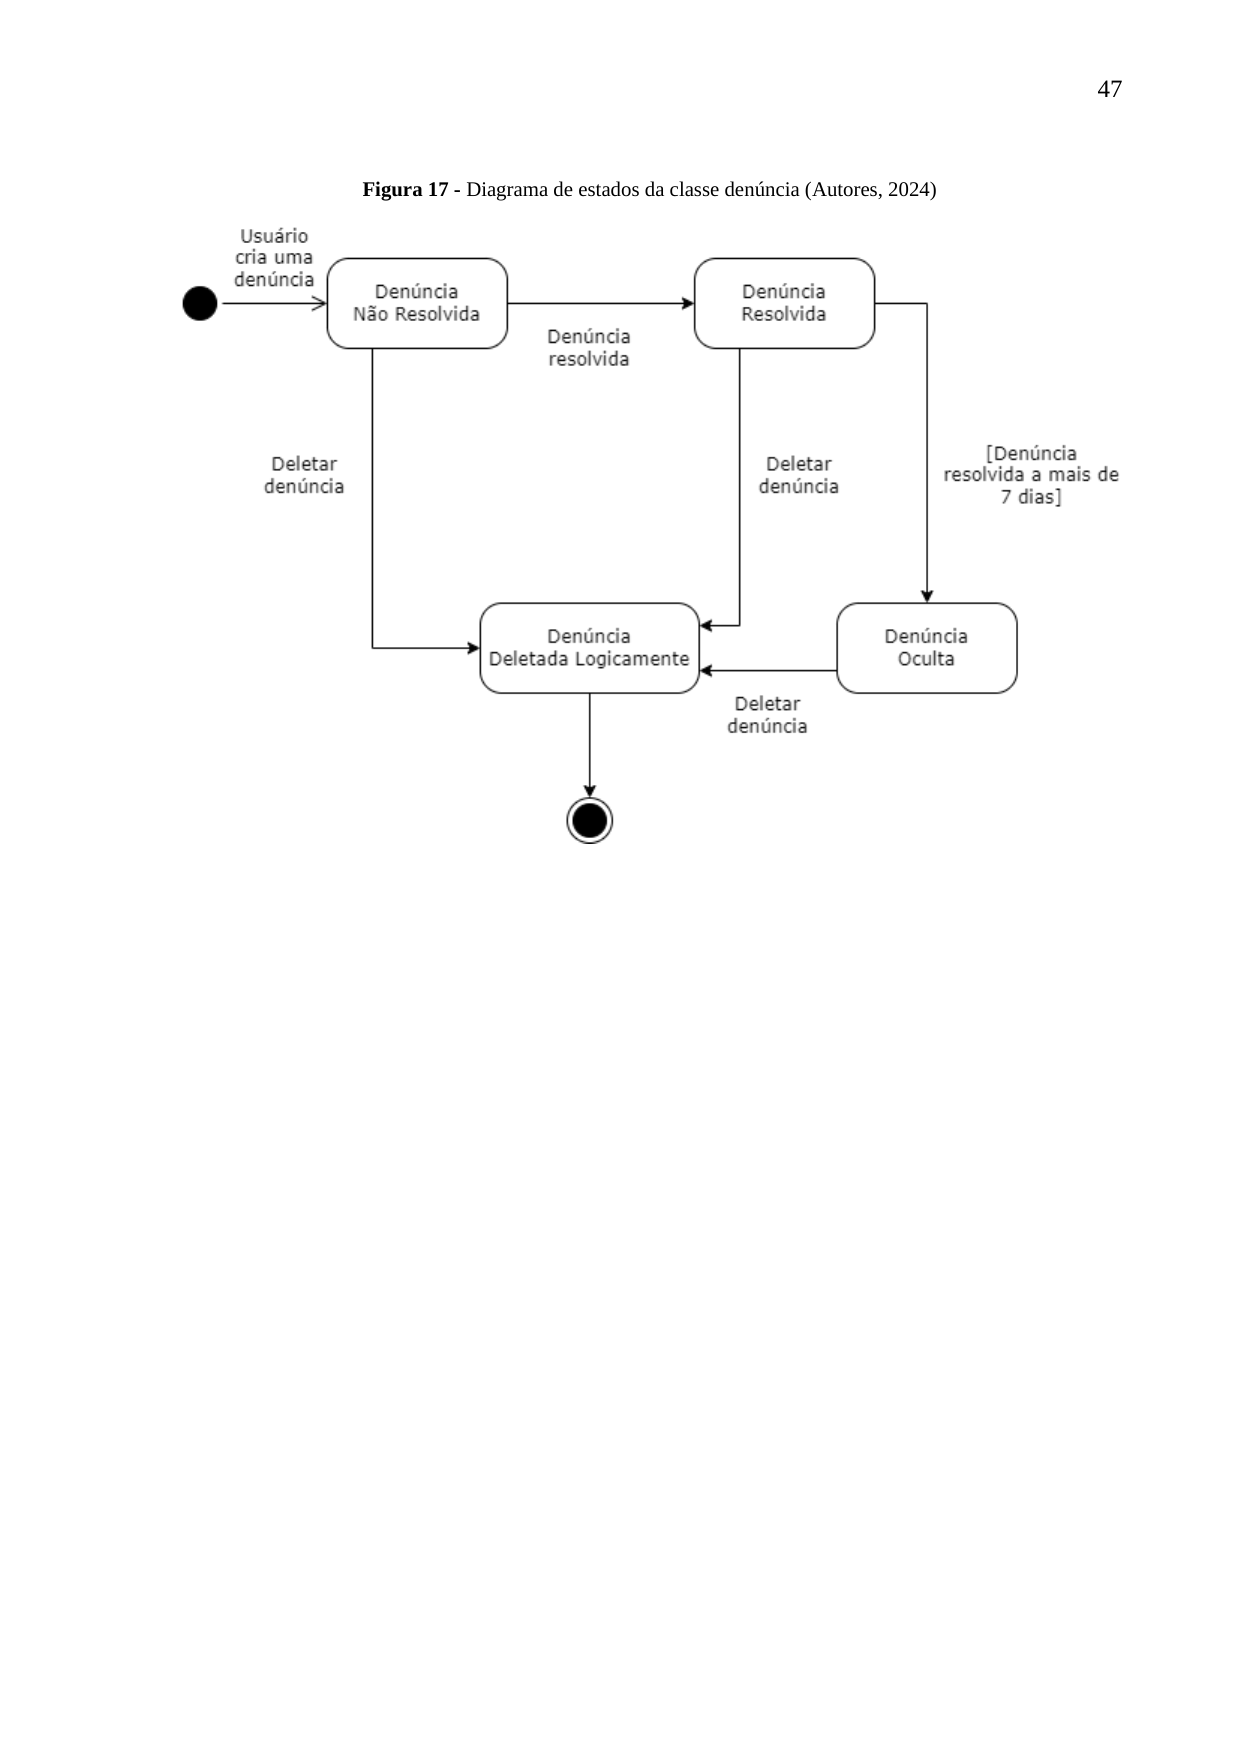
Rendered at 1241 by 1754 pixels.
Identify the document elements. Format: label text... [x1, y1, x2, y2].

text Figura 17 - Diagrama de estados da classe denúncia (Autores, 2024) [177, 177, 1122, 201]
picture [177, 213, 1123, 844]
